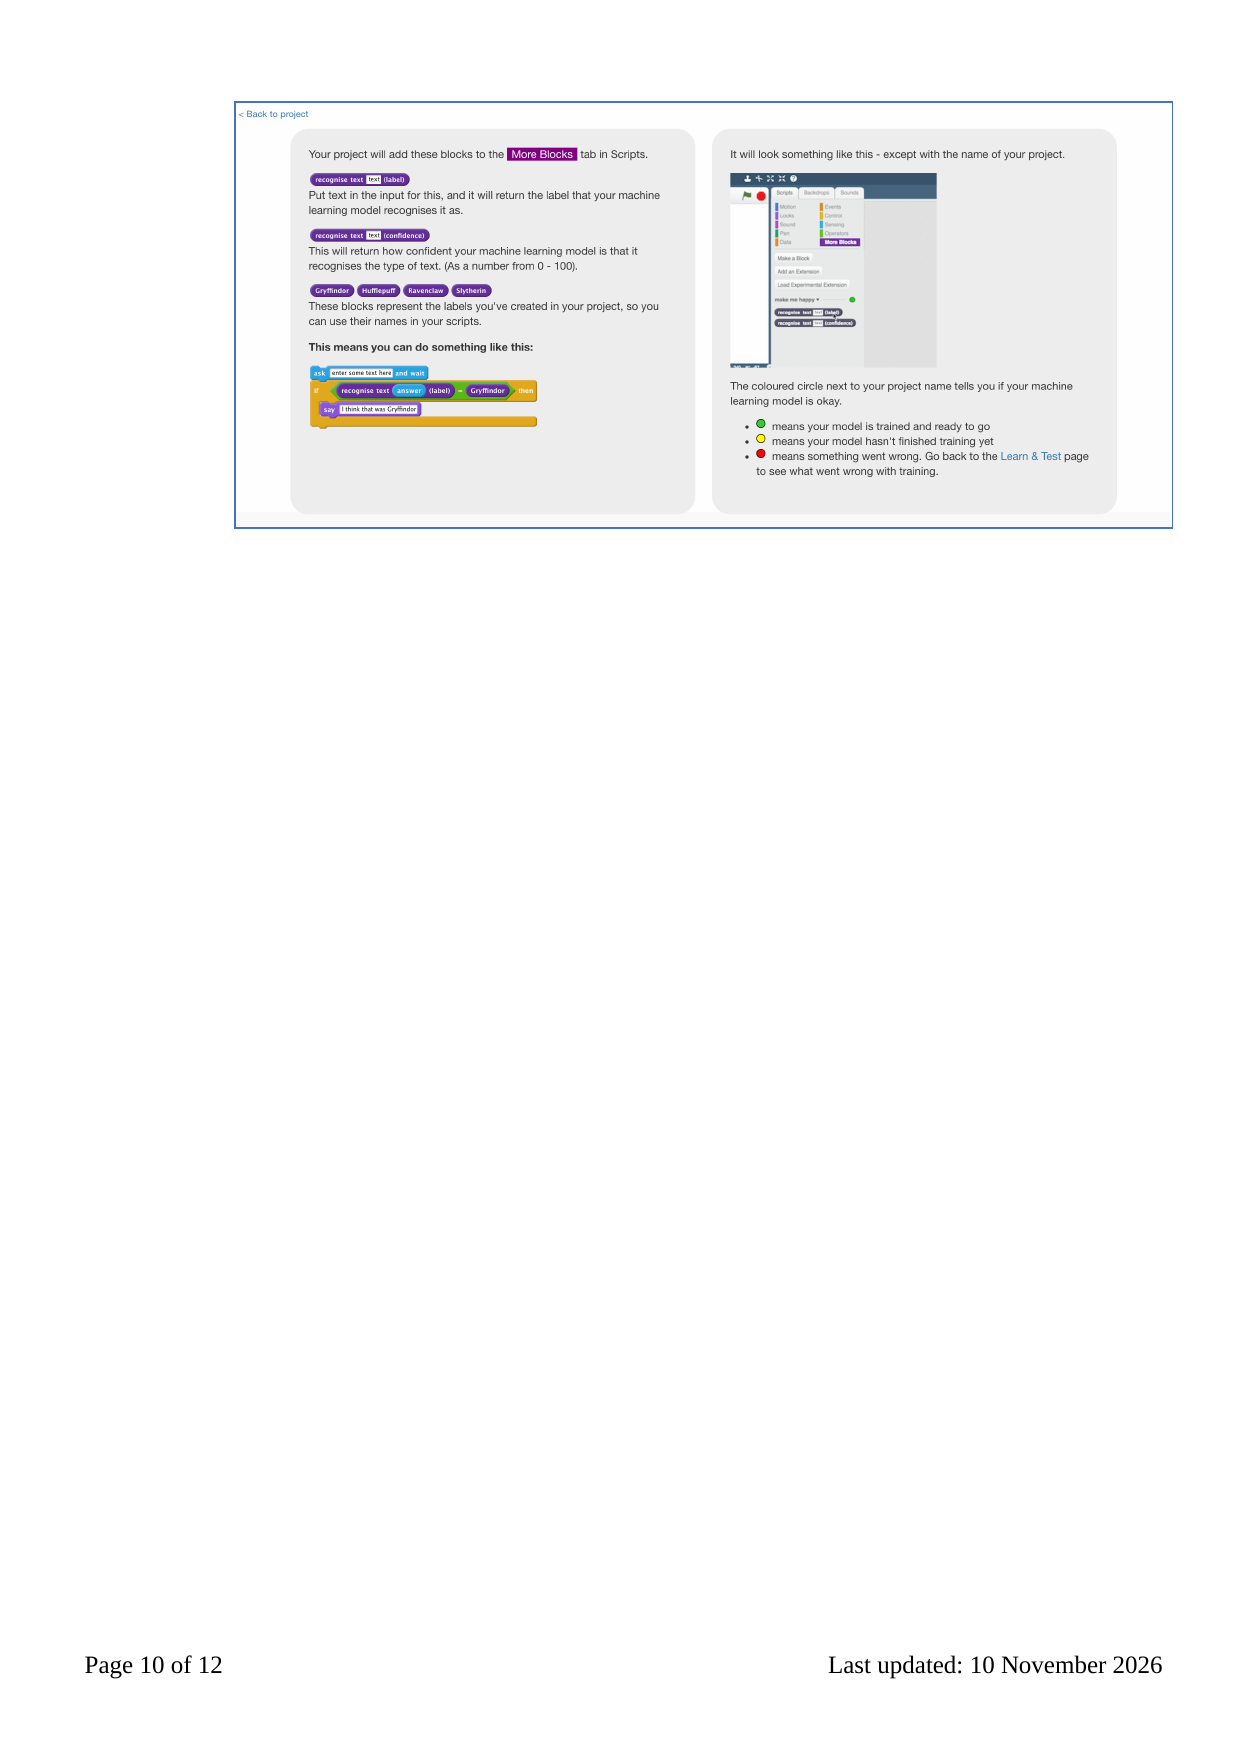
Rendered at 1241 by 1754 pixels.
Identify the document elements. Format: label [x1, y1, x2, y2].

picture [236, 103, 1172, 527]
